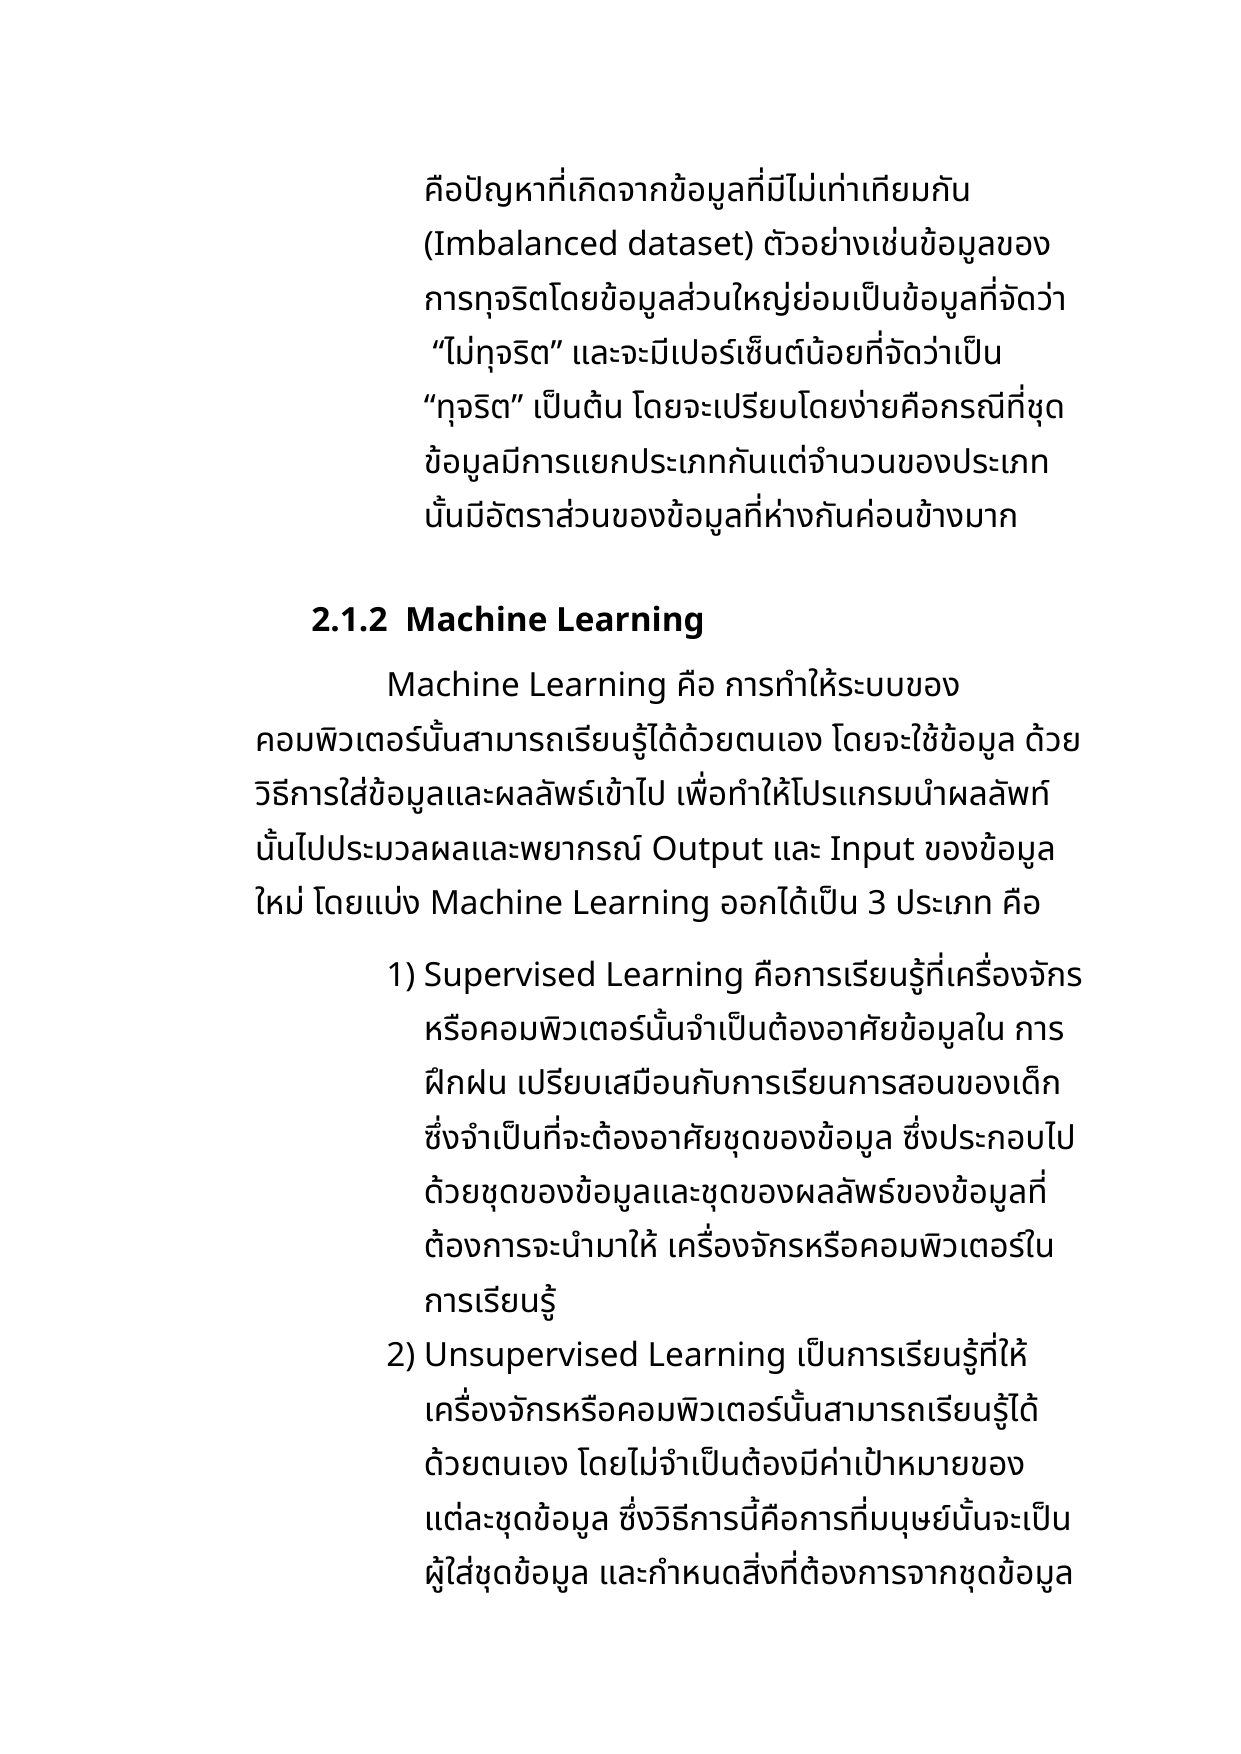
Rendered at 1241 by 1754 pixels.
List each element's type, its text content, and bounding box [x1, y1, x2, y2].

text Machine Learning คือ การทำให้ระบบของคอมพิวเตอร์นั้นสามารถเรียนรู้ได้ด้วยตนเอง โดยจะใช้ข้อมูล ด้วยวิธีการใส่ข้อมูลและผลลัพธ์เข้าไป เพื่อทำให้โปรแกรมนำผลลัพท์นั้นไปประมวลผลและพยากรณ์ Output และ Input ของข้อมูลใหม่ โดยแบ่ง Machine Learning ออกได้เป็น 3 ประเภท คือ [255, 661, 1090, 930]
list Supervised Learning คือการเรียนรู้ที่เครื่องจักรหรือคอมพิวเตอร์นั้นจำเป็นต้องอาศัยข้อมูลใน การฝึกฝน เปรียบเสมือนกับการเรียนการสอนของเด็ก ซึ่งจำเป็นที่จะต้องอาศัยชุดของข้อมูล ซึ่งประกอบไปด้วยชุดของข้อมูลและชุดของผลลัพธ์ของข้อมูลที่ต้องการจะนำมาให้ เครื่องจักรหรือคอมพิวเตอร์ในการเรียนรู้ [386, 950, 1090, 1327]
list คือปัญหาที่เกิดจากข้อมูลที่มีไม่เท่าเทียมกัน (Imbalanced dataset) ตัวอย่างเช่นข้อมูลของการทุจริตโดยข้อมูลส่วนใหญ่ย่อมเป็นข้อมูลที่จัดว่า “ไม่ทุจริต” และจะมีเปอร์เซ็นต์น้อยที่จัดว่าเป็น “ทุจริต” เป็นต้น โดยจะเปรียบโดยง่ายคือกรณีที่ชุดข้อมูลมีการแยกประเภทกันแต่จำนวนของประเภทนั้นมีอัตราส่วนของข้อมูลที่ห่างกันค่อนข้างมาก [424, 166, 1090, 543]
list Machine Learning [311, 596, 1090, 641]
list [386, 1331, 1090, 1599]
